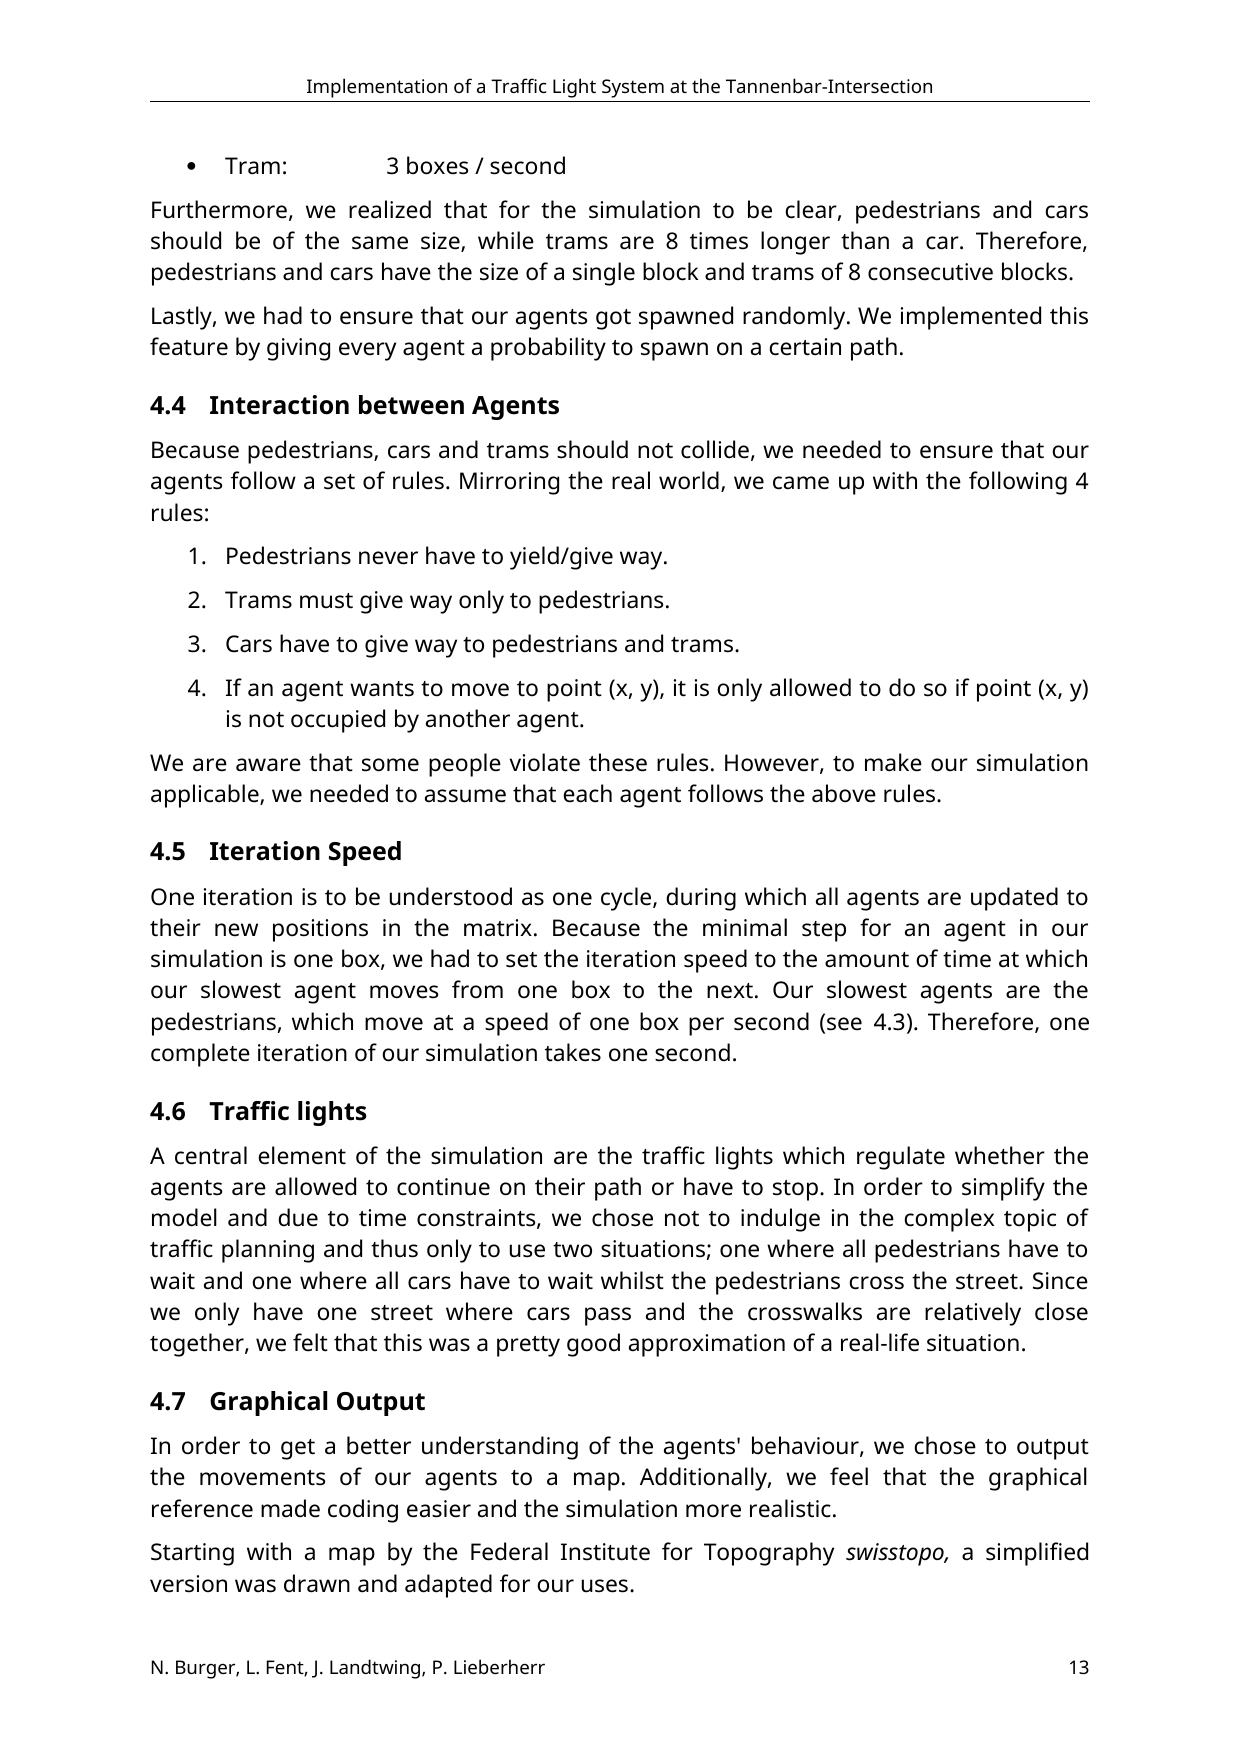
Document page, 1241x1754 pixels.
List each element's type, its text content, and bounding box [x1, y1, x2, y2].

list Cars have to give way to pedestrians and trams. [187, 628, 1090, 659]
text A central element of the simulation are the traffic lights which regulate whether the agents are allowed to continue on their path or have to stop. In order to simplify the model and due to time constraints, we chose not to indulge in the complex topic of traffic planning and thus only to use two situations; one where all pedestrians have to wait and one where all cars have to wait whilst the pedestrians cross the street. Since we only have one street where cars pass and the crosswalks are relatively close together, we felt that this was a pretty good approximation of a real-life situation. [150, 1140, 1090, 1358]
text Lastly, we had to ensure that our agents got spawned randomly. We implemented this feature by giving every agent a probability to spawn on a certain path. [150, 300, 1090, 362]
subtitle Traffic lights [150, 1093, 1090, 1127]
text Because pedestrians, cars and trams should not collide, we needed to ensure that our agents follow a set of rules. Mirroring the real world, we came up with the following 4 rules: [150, 434, 1090, 528]
list Pedestrians never have to yield/give way. [187, 540, 1090, 572]
text Starting with a map by the Federal Institute for Topography swisstopo, a simplified version was drawn and adapted for our uses. [150, 1536, 1090, 1599]
list Tram: 3 boxes / second [187, 150, 1090, 181]
subtitle Graphical Output [150, 1383, 1090, 1417]
text Furthermore, we realized that for the simulation to be clear, pedestrians and cars should be of the same size, while trams are 8 times longer than a car. Therefore, pedestrians and cars have the size of a single block and trams of 8 consecutive blocks. [150, 194, 1090, 287]
list Trams must give way only to pedestrians. [187, 584, 1090, 615]
text One iteration is to be understood as one cycle, during which all agents are updated to their new positions in the matrix. Because the minimal step for an agent in our simulation is one box, we had to set the iteration speed to the amount of time at which our slowest agent moves from one box to the next. Our slowest agents are the pedestrians, which move at a speed of one box per second (see 4.3). Therefore, one complete iteration of our simulation takes one second. [150, 881, 1090, 1068]
subtitle Iteration Speed [150, 834, 1090, 868]
list If an agent wants to move to point (x, y), it is only allowed to do so if point (x, y) is not occupied by another agent. [187, 672, 1090, 734]
text We are aware that some people violate these rules. However, to make our simulation applicable, we needed to assume that each agent follows the above rules. [150, 747, 1090, 809]
subtitle Interaction between Agents [150, 387, 1090, 422]
text In order to get a better understanding of the agents' behaviour, we chose to output the movements of our agents to a map. Additionally, we feel that the graphical reference made coding easier and the simulation more realistic. [150, 1430, 1090, 1524]
